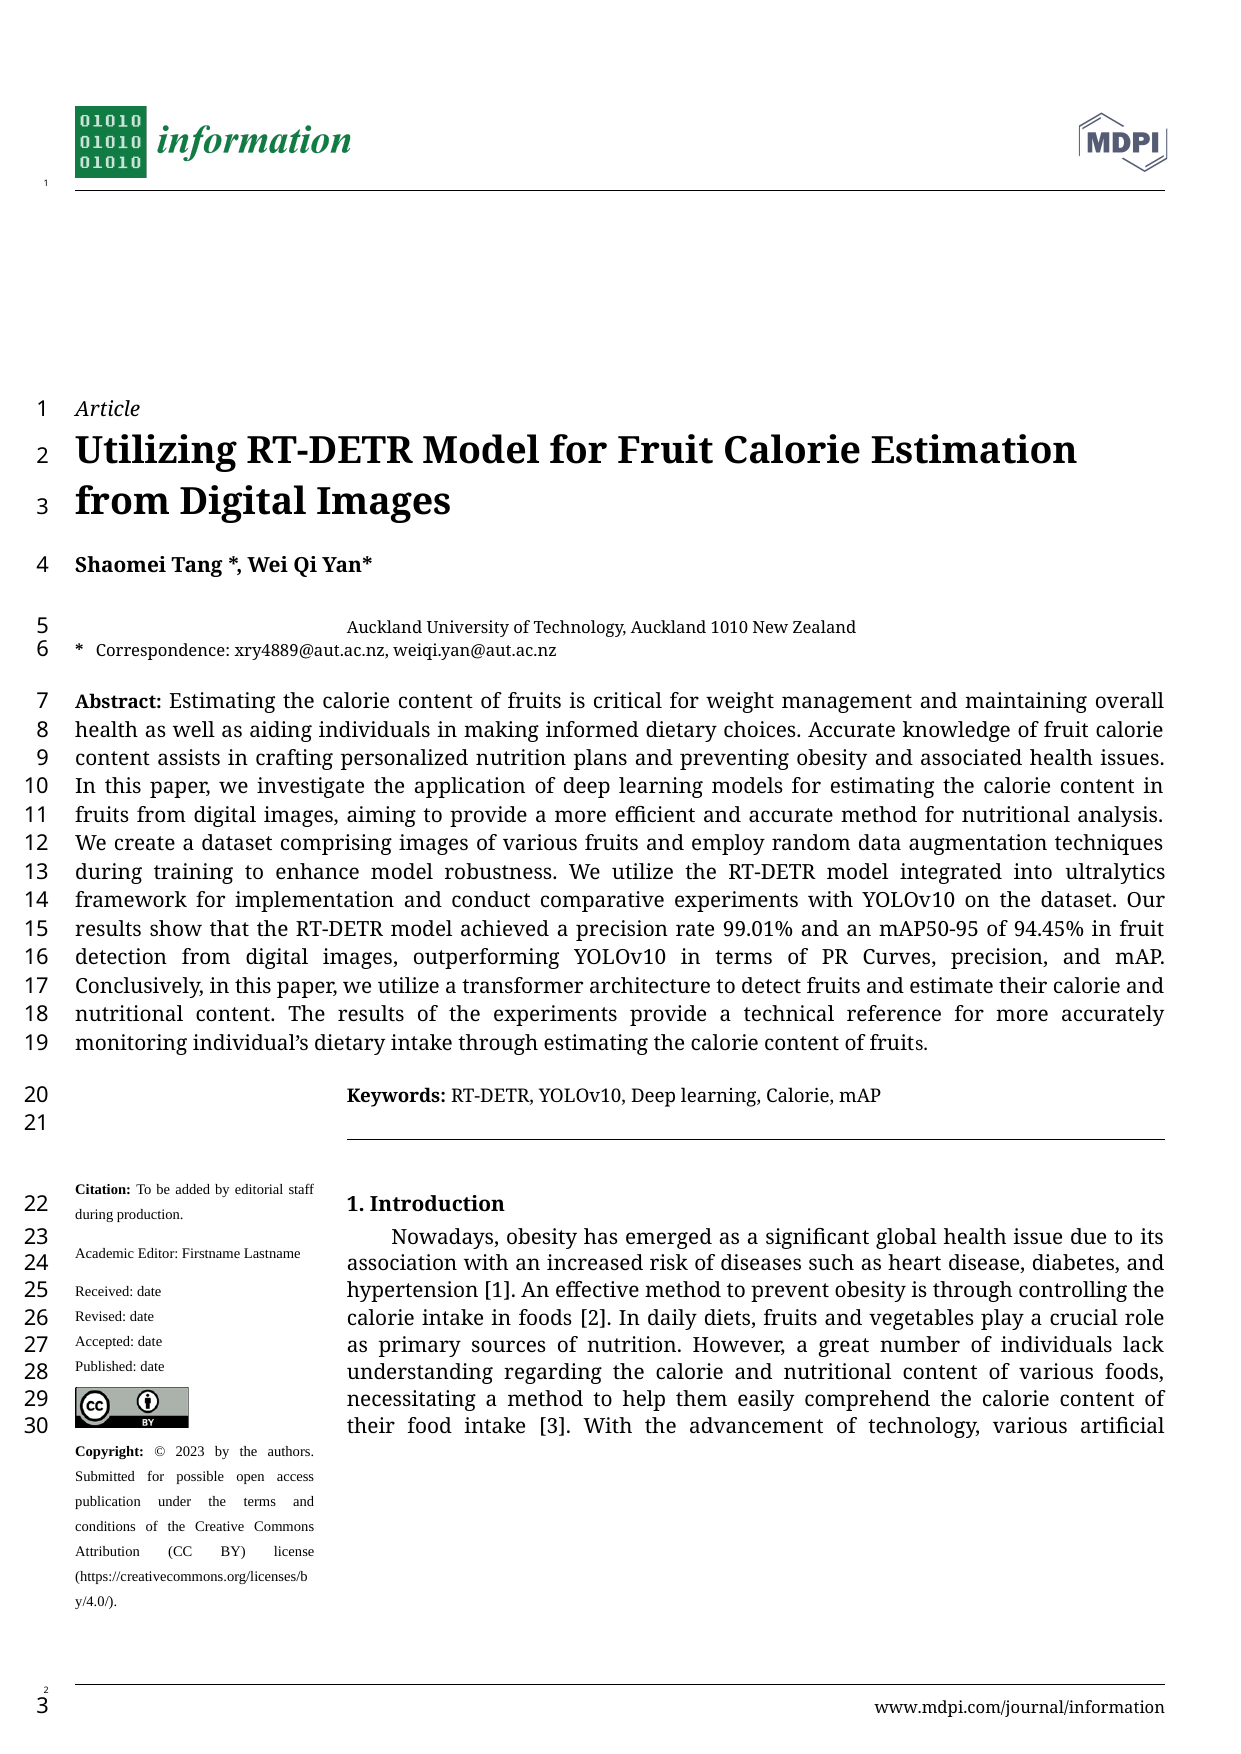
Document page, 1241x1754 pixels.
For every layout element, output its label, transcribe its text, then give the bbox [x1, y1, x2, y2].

text Shaomei Tang *, Wei Qi Yan* [75, 550, 1165, 578]
text Abstract: Estimating the calorie content of fruits is critical for weight management and maintaining overall health as well as aiding individuals in making informed dietary choices. Accurate knowledge of fruit calorie content assists in crafting personalized nutrition plans and preventing obesity and associated health issues. In this paper, we investigate the application of deep learning models for estimating the calorie content in fruits from digital images, aiming to provide a more efficient and accurate method for nutritional analysis. We create a dataset comprising images of various fruits and employ random data augmentation techniques during training to enhance model robustness. We utilize the RT-DETR model integrated into ultralytics framework for implementation and conduct comparative experiments with YOLOv10 on the dataset. Our results show that the RT-DETR model achieved a precision rate 99.01% and an mAP50-95 of 94.45% in fruit detection from digital images, outperforming YOLOv10 in terms of PR Curves, precision, and mAP. Conclusively, in this paper, we utilize a transformer architecture to detect fruits and estimate their calorie and nutritional content. The results of the experiments provide a technical reference for more accurately monitoring individual’s dietary intake through estimating the calorie content of fruits. [75, 686, 1165, 1056]
picture [75, 106, 352, 178]
text * Correspondence: xry4889@aut.ac.nz, weiqi.yan@aut.ac.nz [75, 639, 1165, 661]
title Utilizing RT-DETR Model for Fruit Calorie Estimation from Digital Images [75, 423, 1165, 525]
text Auckland University of Technology, Auckland 1010 New Zealand [347, 616, 1165, 639]
text Keywords: RT-DETR, YOLOv10, Deep learning, Calorie, mAP [347, 1081, 1165, 1108]
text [347, 1223, 1165, 1439]
text Article [75, 394, 1165, 423]
table_header Citation: To be added by editorial staff during production. Academic Editor: Firstname Lastname Received: date Revised: date Accepted: date Published: date Copyright: © 2023 by the authors. Submitted for possible open access publication under the terms and conditions of the Creative Commons Attribution (CC BY) license (https://creativecommons.org/licenses/by/4.0/). [75, 1175, 326, 1609]
subtitle 1. Introduction [347, 1190, 1165, 1217]
picture [75, 1387, 189, 1428]
